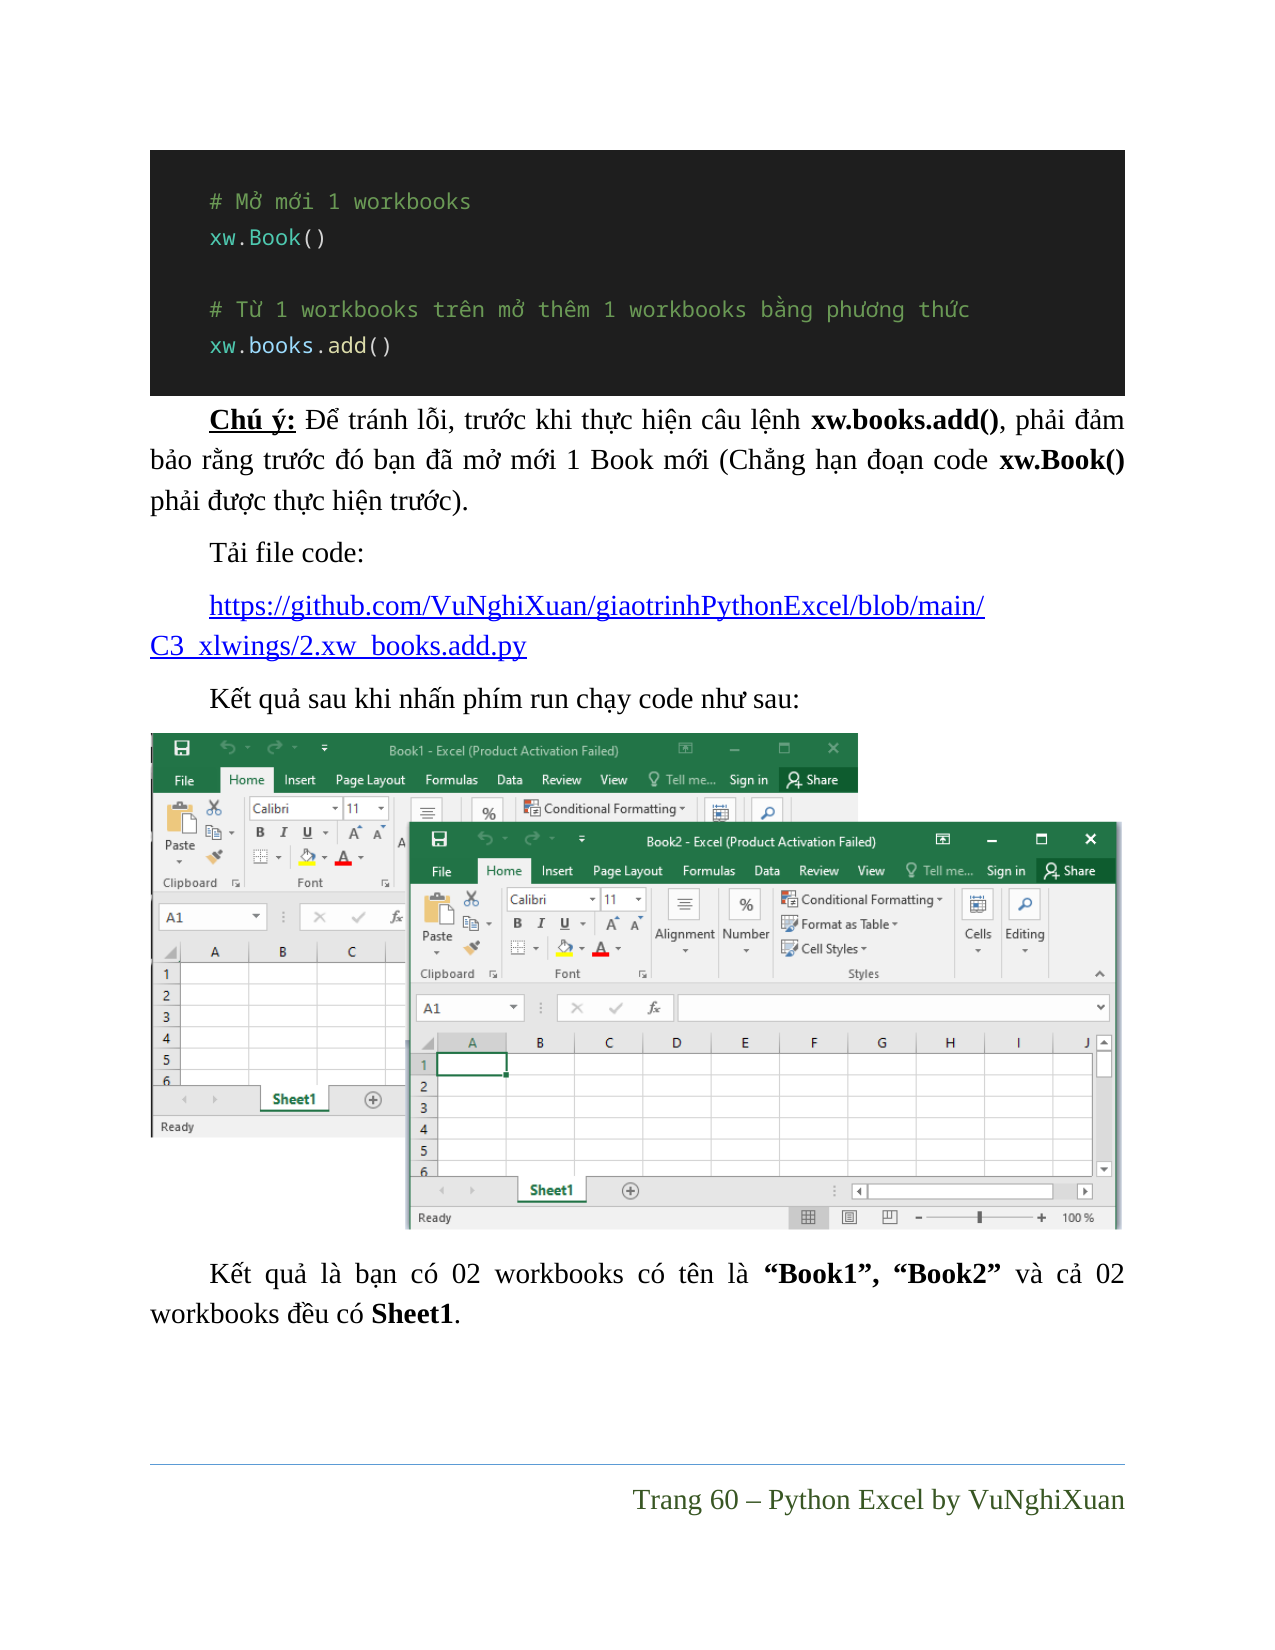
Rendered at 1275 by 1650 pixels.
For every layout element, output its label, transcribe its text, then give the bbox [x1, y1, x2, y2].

text # Mở mới 1 workbooks [150, 186, 1125, 216]
text # Từ 1 workbooks trên mở thêm 1 workbooks bằng phương thức [150, 294, 1125, 324]
text xw.books.add() [150, 330, 1125, 360]
text xw.Book() [150, 222, 1125, 252]
text Kết quả là bạn có 02 workbooks có tên là “Book1”, “Book2” và cả 02 workbooks đều có Sheet1. [150, 1256, 1125, 1330]
text https://github.com/VuNghiXuan/giaotrinhPythonExcel/blob/main/C3_xlwings/2.xw_books.add.py [150, 588, 1125, 662]
text Tải file code: [150, 535, 1125, 569]
text Chú ý: Để tránh lỗi, trước khi thực hiện câu lệnh xw.books.add(), phải đảm bảo rằng trước đó bạn đã mở mới 1 Book mới (Chẳng hạn đoạn code xw.Book() phải được thực hiện trước). [150, 402, 1125, 516]
text Kết quả sau khi nhấn phím run chạy code như sau: [150, 681, 1125, 714]
picture [150, 733, 1125, 1237]
